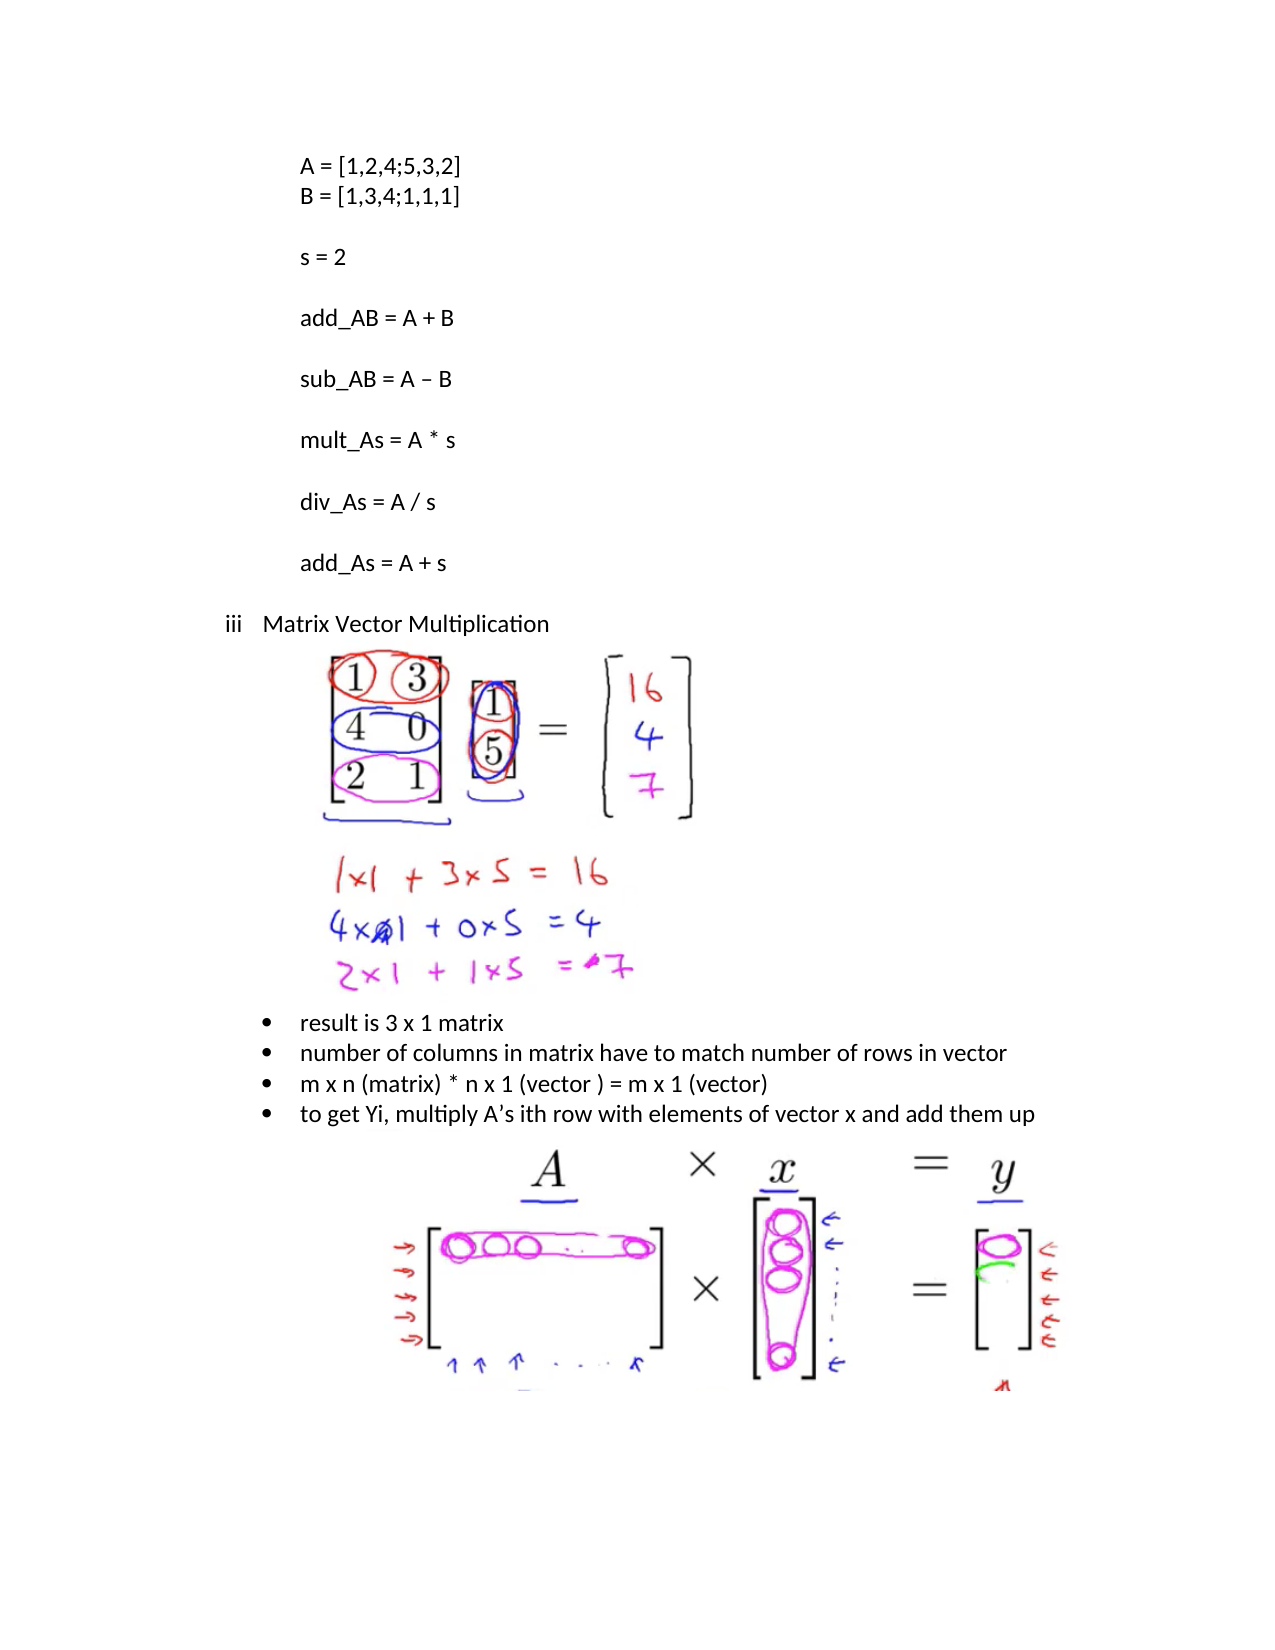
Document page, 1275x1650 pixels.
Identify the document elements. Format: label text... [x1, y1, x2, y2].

picture [300, 638, 706, 1007]
list A = [1,2,4;5,3,2] [300, 150, 1125, 181]
list result is 3 x 1 matrix [262, 1007, 1125, 1037]
list add_As = A + s [300, 547, 1125, 577]
list s = 2 [300, 242, 1125, 272]
list number of columns in matrix have to match number of rows in vector [262, 1037, 1125, 1068]
list B = [1,3,4;1,1,1] [300, 181, 1125, 211]
list mult_As = A * s [300, 425, 1125, 455]
list m x n (matrix) * n x 1 (vector ) = m x 1 (vector) [262, 1068, 1125, 1098]
picture [300, 1129, 1079, 1391]
list sub_AB = A – B [300, 364, 1125, 394]
list div_As = A / s [300, 486, 1125, 516]
list add_AB = A + B [300, 303, 1125, 333]
list Matrix Vector Multiplication [225, 608, 1125, 638]
list to get Yi, multiply A’s ith row with elements of vector x and add them up [262, 1098, 1125, 1129]
